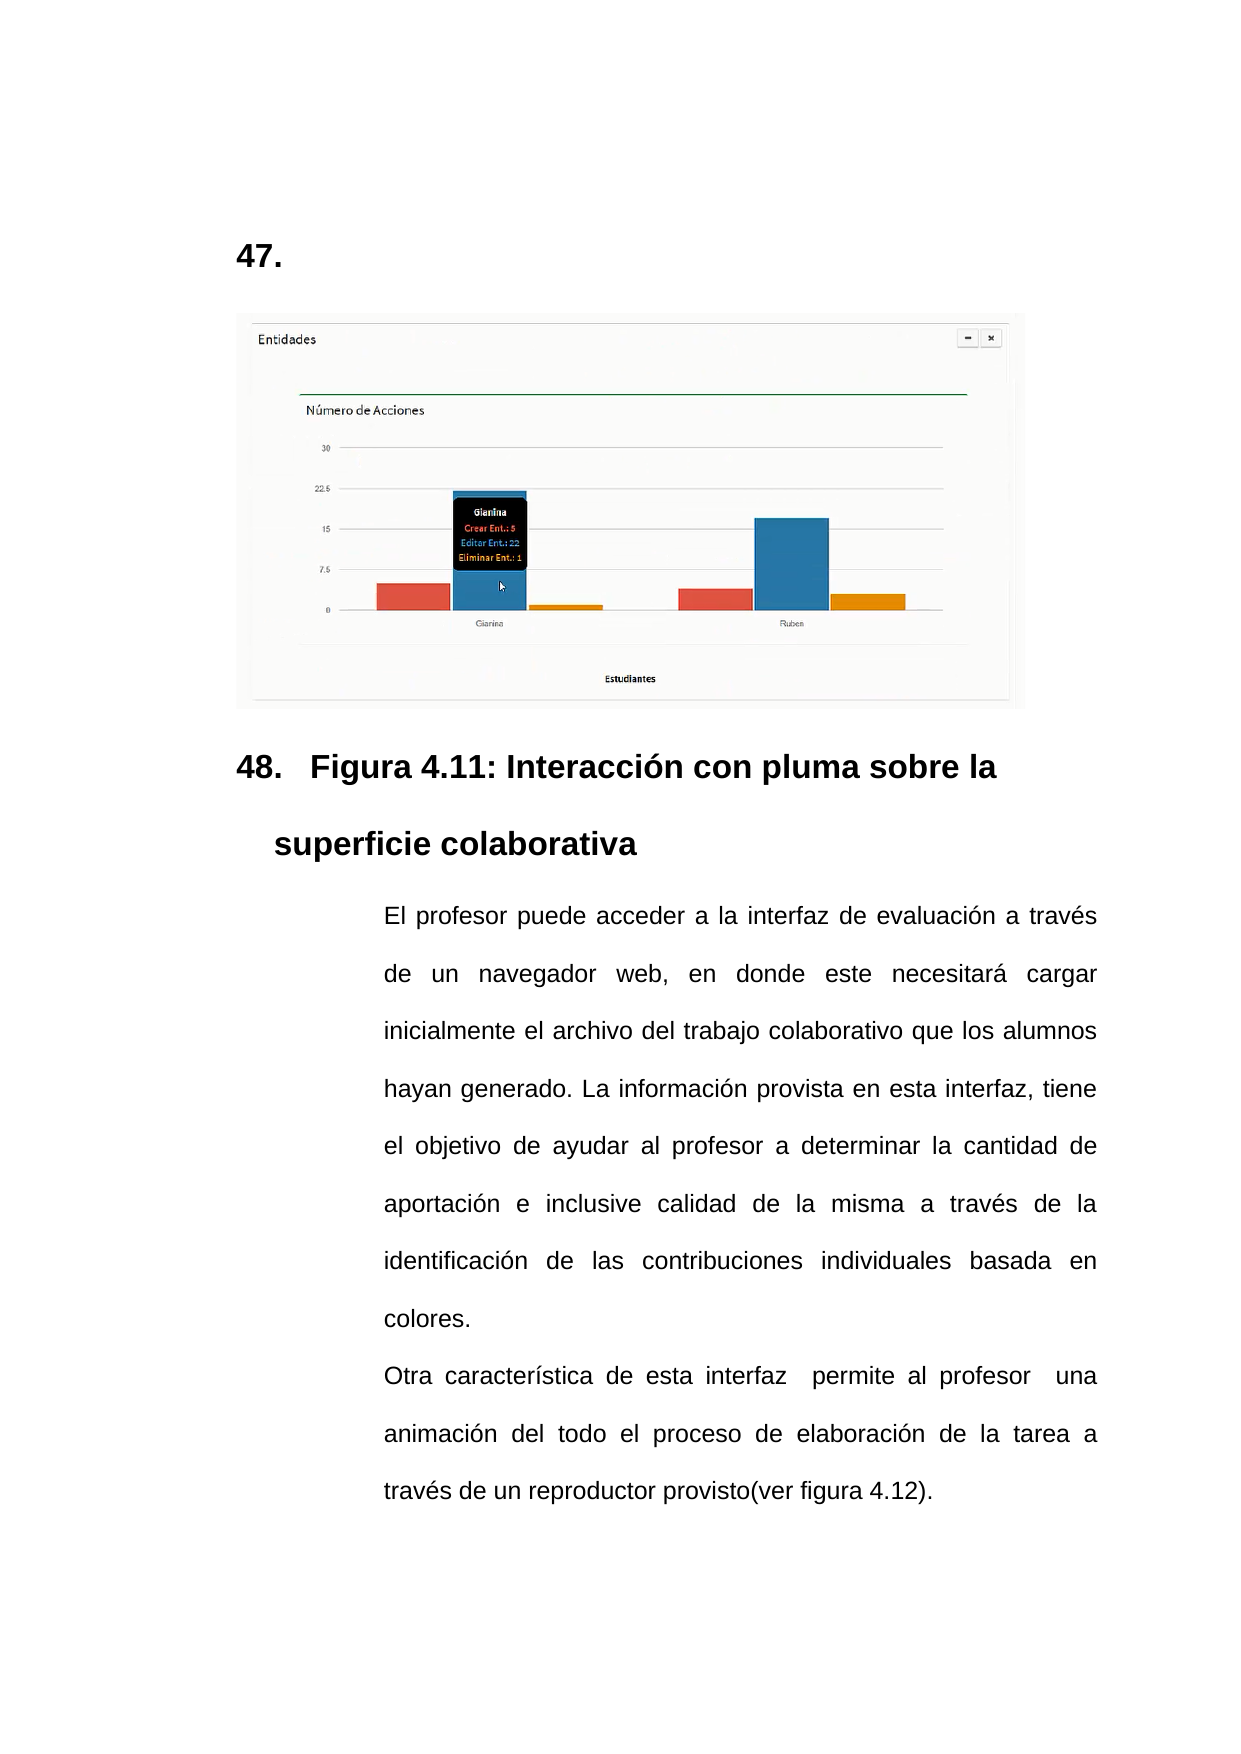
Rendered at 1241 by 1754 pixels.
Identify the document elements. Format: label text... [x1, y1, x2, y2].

text Otra característica de esta interfaz permite al profesor una animación del todo el proceso de elaboración de la tarea a través de un reproductor provisto(ver figura 4.12). [384, 1361, 1098, 1505]
text Figura 4.11: Interacción con pluma sobre la superficie colaborativa [236, 747, 1098, 863]
text El profesor puede acceder a la interfaz de evaluación a través de un navegador web, en donde este necesitará cargar inicialmente el archivo del trabajo colaborativo que los alumnos hayan generado. La información provista en esta interfaz, tiene el objetivo de ayudar al profesor a determinar la cantidad de aportación e inclusive calidad de la misma a través de la identificación de las contribuciones individuales basada en colores. [384, 901, 1098, 1332]
picture [236, 313, 1026, 709]
